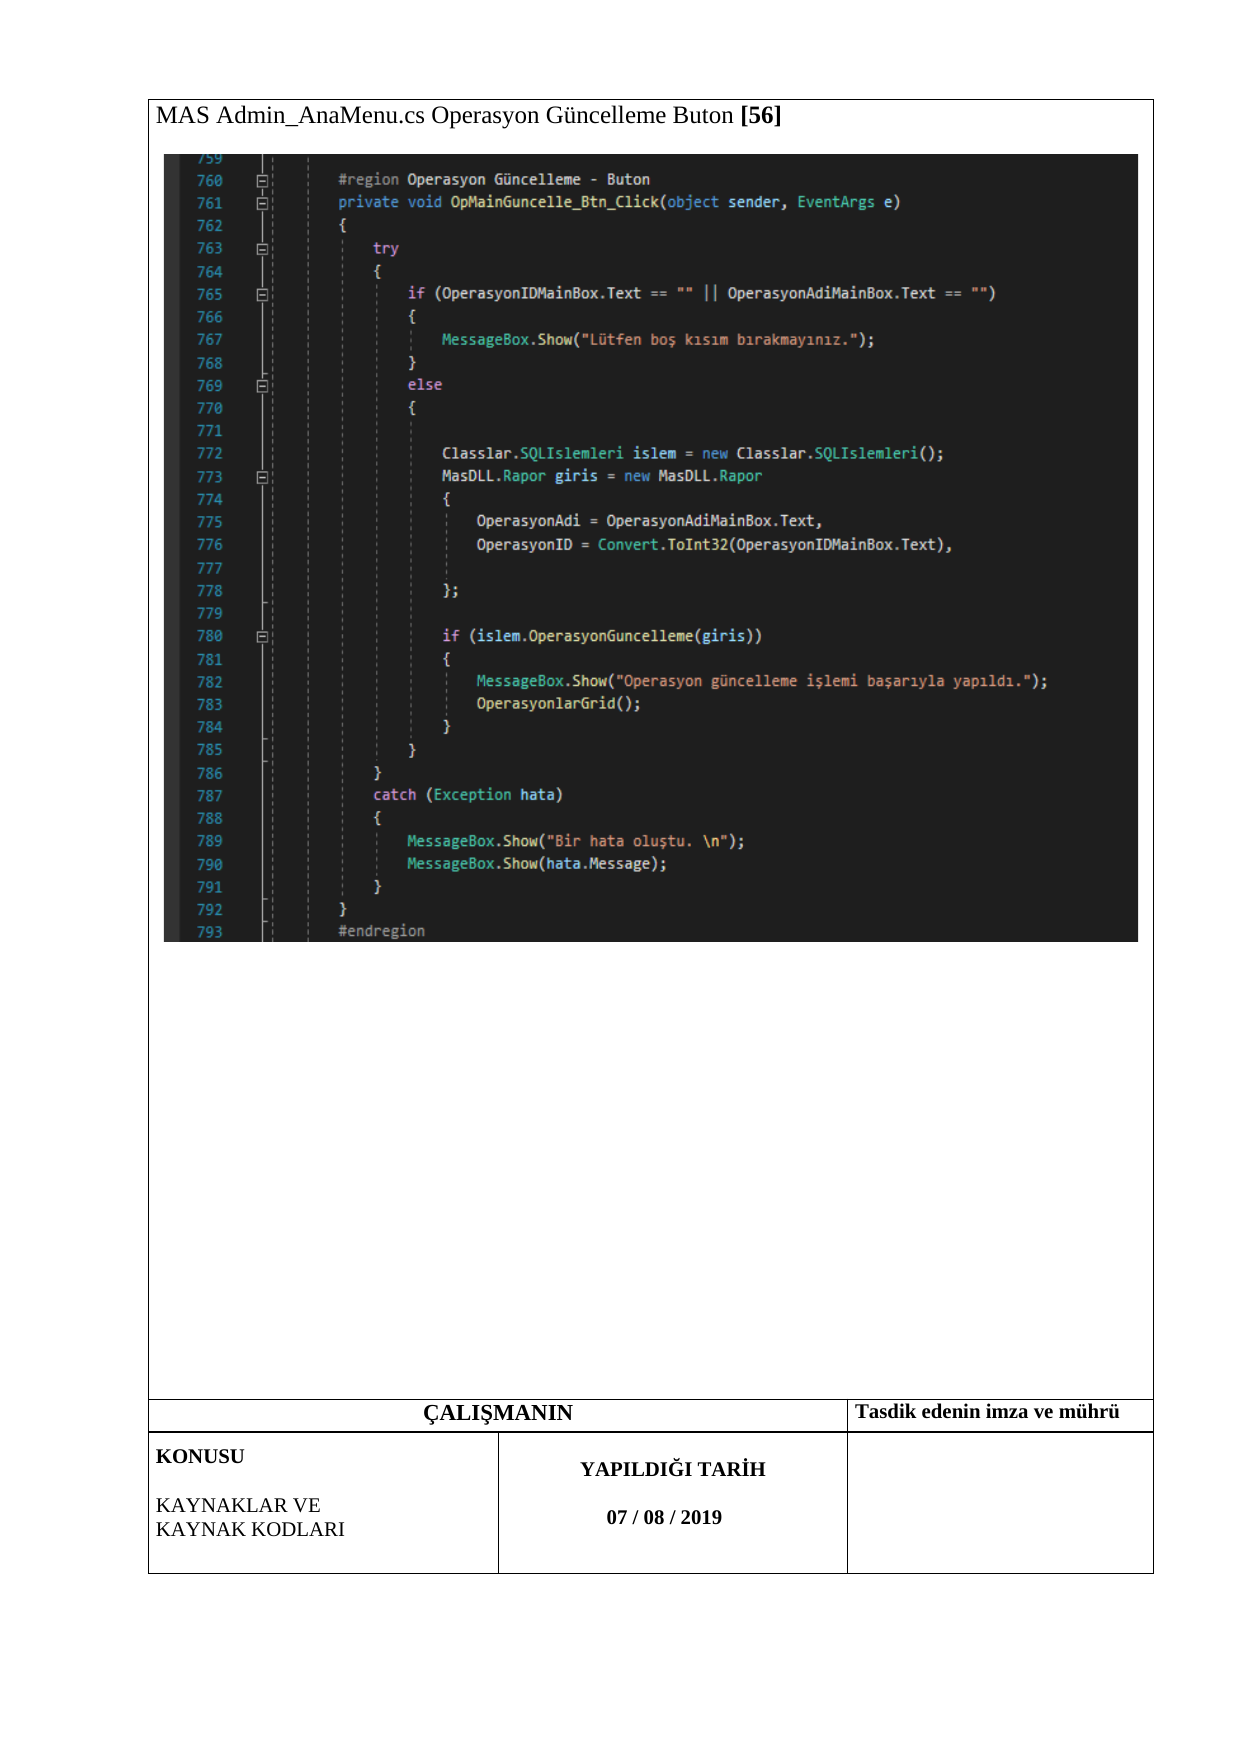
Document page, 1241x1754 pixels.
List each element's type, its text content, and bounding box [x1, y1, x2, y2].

picture [163, 154, 1139, 942]
table_cell Tasdik edenin imza ve mührü [848, 1400, 1153, 1431]
table_cell ÇALIŞMANIN [149, 1400, 847, 1431]
table_cell [848, 1433, 1153, 1573]
table_cell YAPILDIĞI TARİH 07 / 08 / 2019 [499, 1433, 847, 1573]
table_cell MAS Admin_AnaMenu.cs Operasyon Güncelleme Buton [56] [149, 100, 1153, 1398]
table_cell KONUSU KAYNAKLAR VE KAYNAK KODLARI [149, 1433, 498, 1573]
